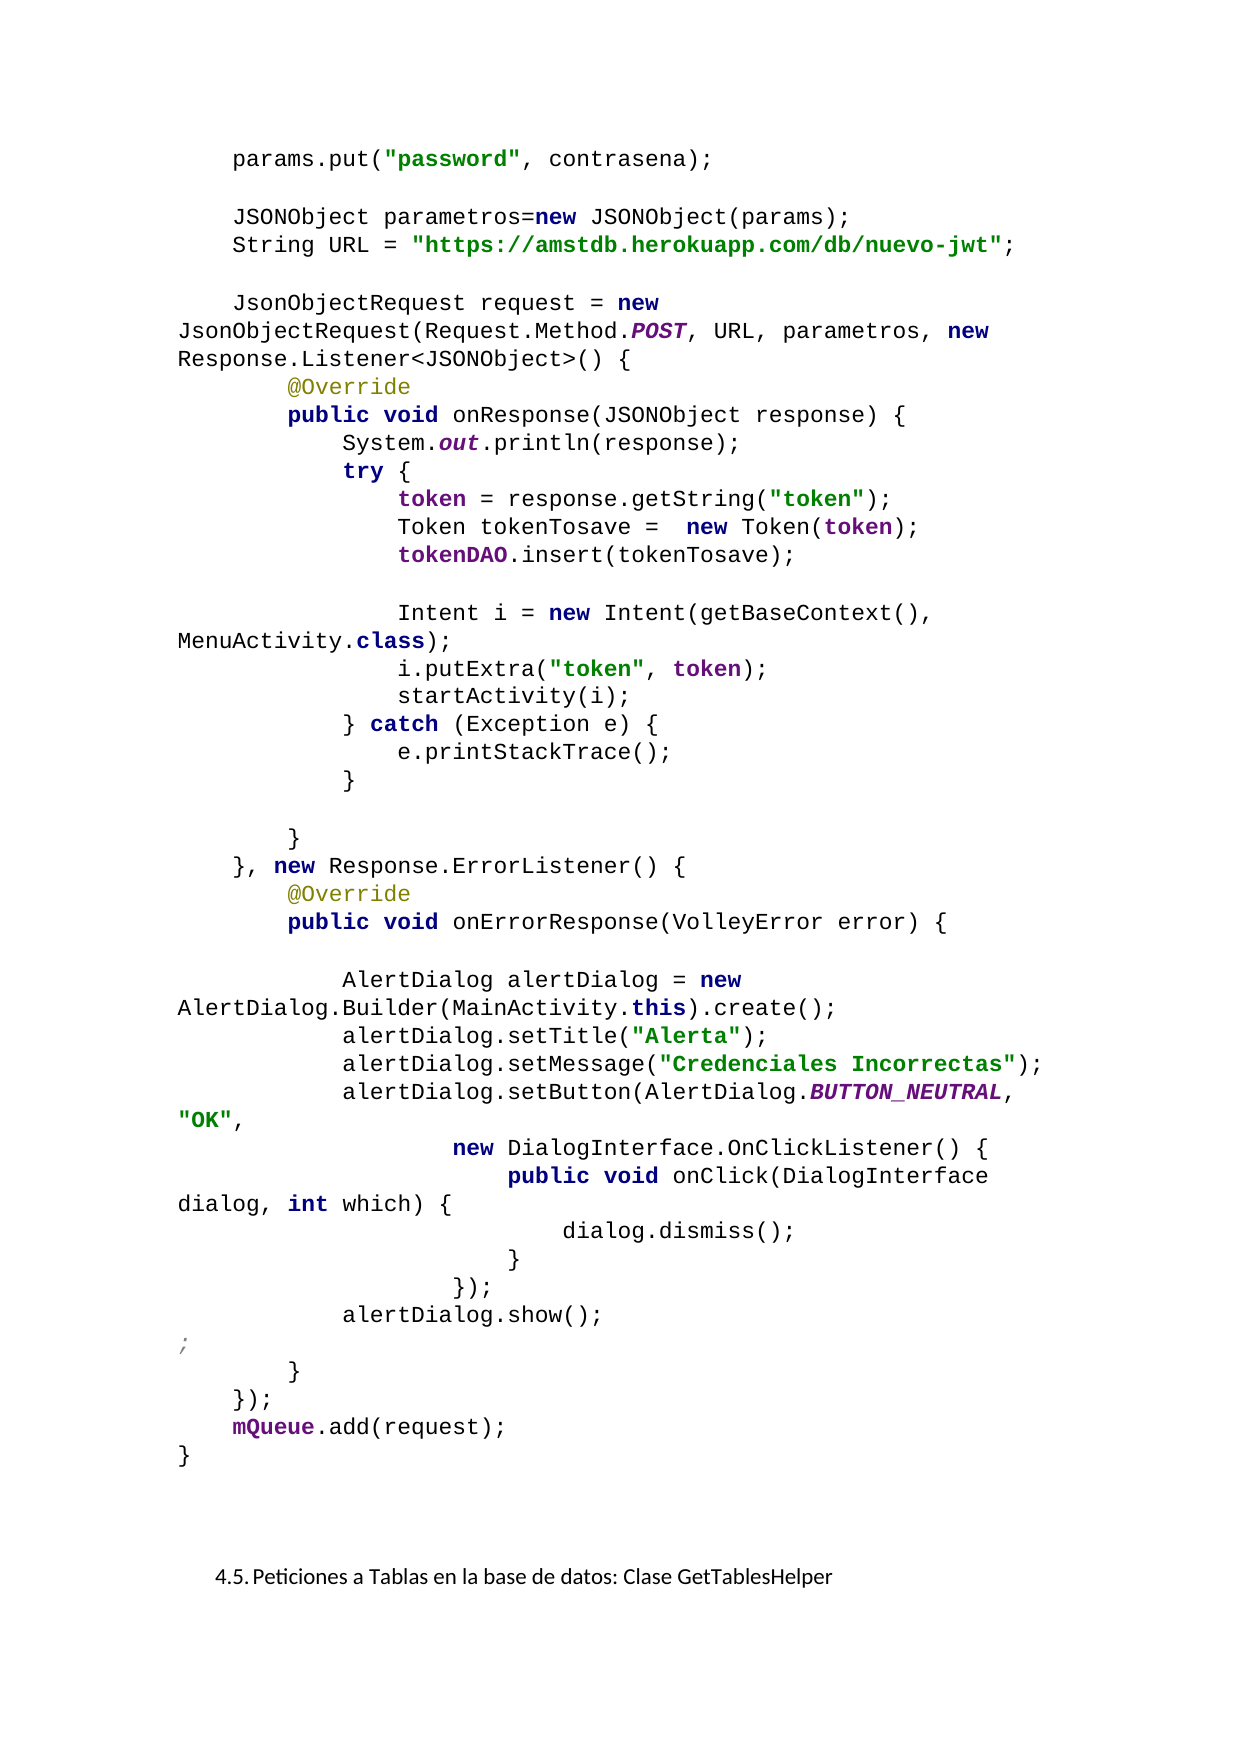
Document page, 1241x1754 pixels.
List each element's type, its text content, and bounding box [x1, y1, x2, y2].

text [177, 148, 1063, 1469]
list Peticiones a Tablas en la base de datos: Clase GetTablesHelper [215, 1562, 1063, 1590]
